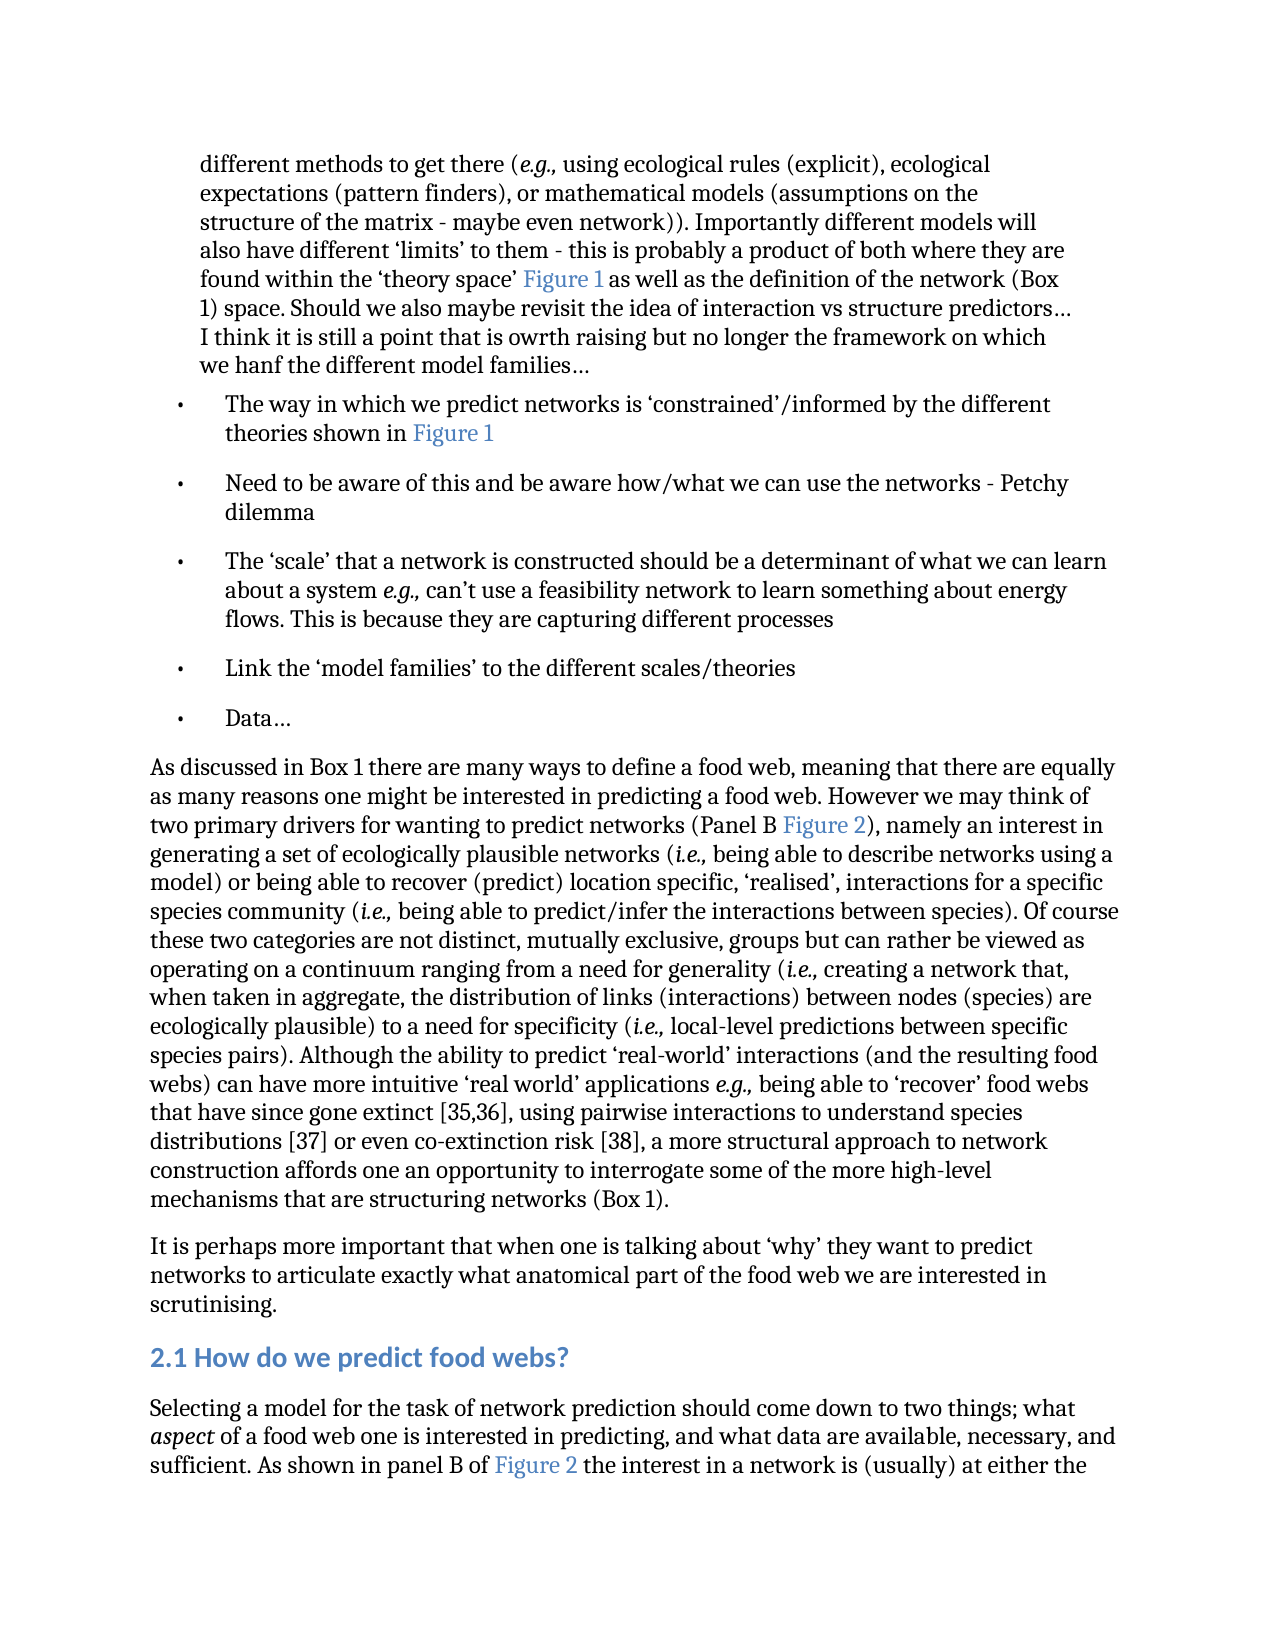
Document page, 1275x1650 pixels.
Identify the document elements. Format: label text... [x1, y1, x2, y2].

list The ‘scale’ that a network is constructed should be a determinant of what we can learn about a system e.g., can’t use a feasibility network to learn something about energy flows. This is because they are capturing different processes [175, 547, 1125, 633]
text It is perhaps more important that when one is talking about ‘why’ they want to predict networks to articulate exactly what anatomical part of the food web we are interested in scrutinising. [150, 1232, 1125, 1318]
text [200, 150, 1075, 380]
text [150, 1393, 1125, 1480]
list Link the ‘model families’ to the different scales/theories [175, 654, 1125, 683]
list Data… [175, 704, 1125, 732]
text As discussed in Box 1 there are many ways to define a food web, meaning that there are equally as many reasons one might be interested in predicting a food web. However we may think of two primary drivers for wanting to predict networks (Panel B Figure 2), namely an interest in generating a set of ecologically plausible networks (i.e., being able to describe networks using a model) or being able to recover (predict) location specific, ‘realised’, interactions for a specific species community (i.e., being able to predict/infer the interactions between species). Of course these two categories are not distinct, mutually exclusive, groups but can rather be viewed as operating on a continuum ranging from a need for generality (i.e., creating a network that, when taken in aggregate, the distribution of links (interactions) between nodes (species) are ecologically plausible) to a need for specificity (i.e., local-level predictions between specific species pairs). Although the ability to predict ‘real-world’ interactions (and the resulting food webs) can have more intuitive ‘real world’ applications e.g., being able to ‘recover’ food webs that have since gone extinct [35,36], using pairwise interactions to understand species distributions [37] or even co-extinction risk [38], a more structural approach to network construction affords one an opportunity to interrogate some of the more high-level mechanisms that are structuring networks (Box 1). [150, 753, 1125, 1213]
list Need to be aware of this and be aware how/what we can use the networks - Petchy dilemma [175, 469, 1125, 526]
subtitle 2.1 How do we predict food webs? [150, 1339, 1125, 1375]
list The way in which we predict networks is ‘constrained’/informed by the different theories shown in Figure 1 [175, 390, 1125, 448]
